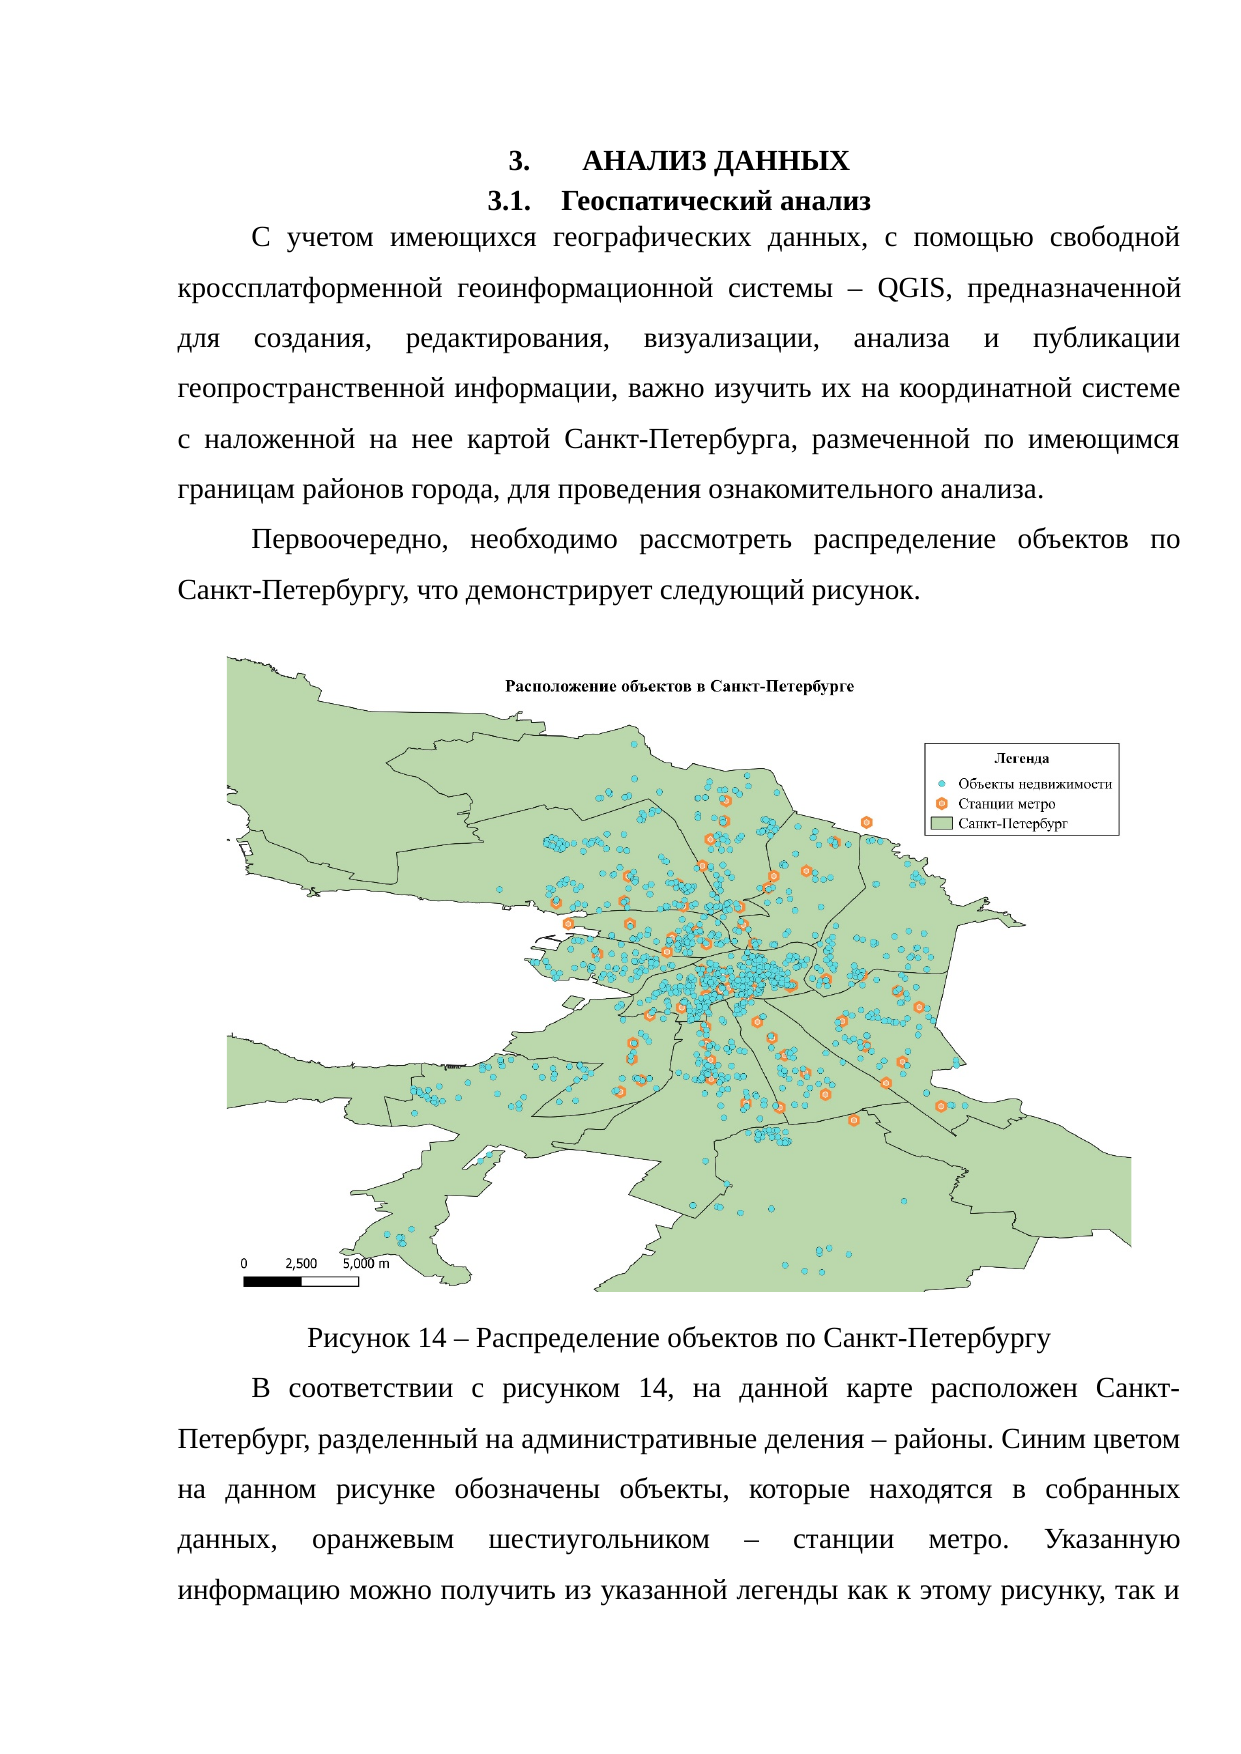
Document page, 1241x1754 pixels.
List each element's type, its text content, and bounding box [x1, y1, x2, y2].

subtitle АНАЛИЗ ДАННЫХ [177, 143, 1181, 177]
text С учетом имеющихся географических данных, с помощью свободной кроссплатформенной геоинформационной системы – QGIS, предназначенной для создания, редактирования, визуализации, анализа и публикации геопространственной информации, важно изучить их на координатной системе с наложенной на нее картой Санкт-Петербурга, размеченной по имеющимся границам районов города, для проведения ознакомительного анализа. [177, 219, 1181, 505]
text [177, 1371, 1181, 1605]
subtitle Геоспатический анализ [177, 183, 1181, 217]
picture [226, 651, 1132, 1292]
text Первоочередно, необходимо рассмотреть распределение объектов по Санкт-Петербургу, что демонстрирует следующий рисунок. [177, 521, 1181, 605]
text Рисунок 14 – Распределение объектов по Санкт-Петербургу [177, 1320, 1181, 1354]
